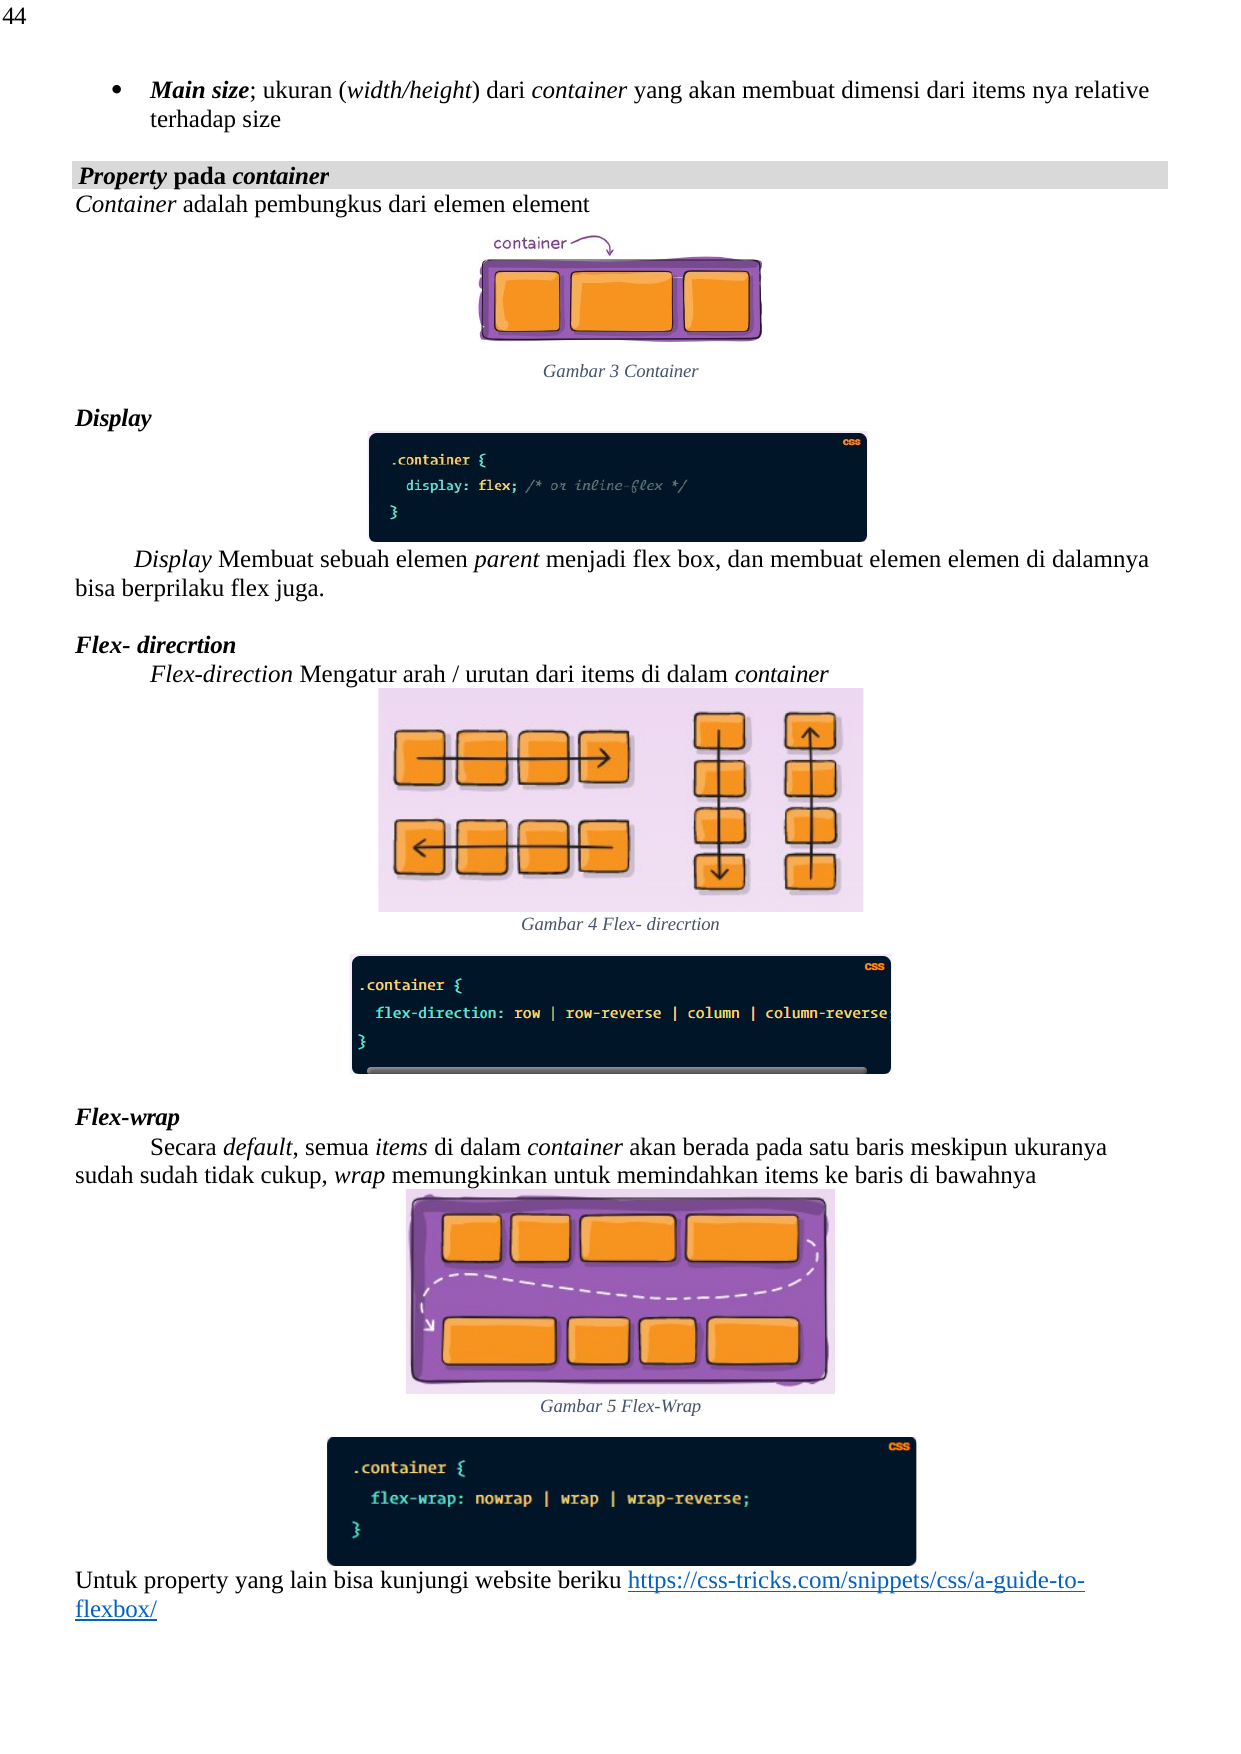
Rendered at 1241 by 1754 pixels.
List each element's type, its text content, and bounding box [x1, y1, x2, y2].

picture [367, 431, 868, 542]
subtitle Flex- direcrtion [75, 630, 1226, 659]
text Container adalah pembungkus dari elemen element [75, 190, 1226, 218]
picture [478, 235, 763, 252]
picture [378, 688, 864, 912]
text Untuk property yang lain bisa kunjungi website beriku https://css-tricks.com/snippets/css/a-guide-to- flexbox/ [75, 1435, 1154, 1623]
subtitle Flex-wrap [75, 1102, 1226, 1131]
subtitle Display [75, 403, 1226, 432]
text Gambar 4 Flex- direcrtion [59, 913, 1181, 934]
text Flex-direction Mengatur arah / urutan dari items di dalam container [150, 659, 1226, 688]
text Display Membuat sebuah elemen parent menjadi flex box, dan membuat elemen elemen di dalamnya bisa berprilaku flex juga. [75, 544, 1176, 602]
picture [349, 954, 892, 1074]
text Gambar 3 Container [59, 252, 1182, 382]
picture [405, 1189, 835, 1394]
text Gambar 5 Flex-Wrap [59, 1395, 1182, 1417]
list Main size; ukuran (width/height) dari container yang akan membuat dimensi dari items nya relative terhadap size [112, 75, 1149, 133]
text Secara default, semua items di dalam container akan berada pada satu baris meskipun ukuranya sudah sudah tidak cukup, wrap memungkinkan untuk memindahkan items ke baris di bawahnya [75, 1132, 1154, 1189]
subtitle Property pada container [72, 161, 1226, 190]
